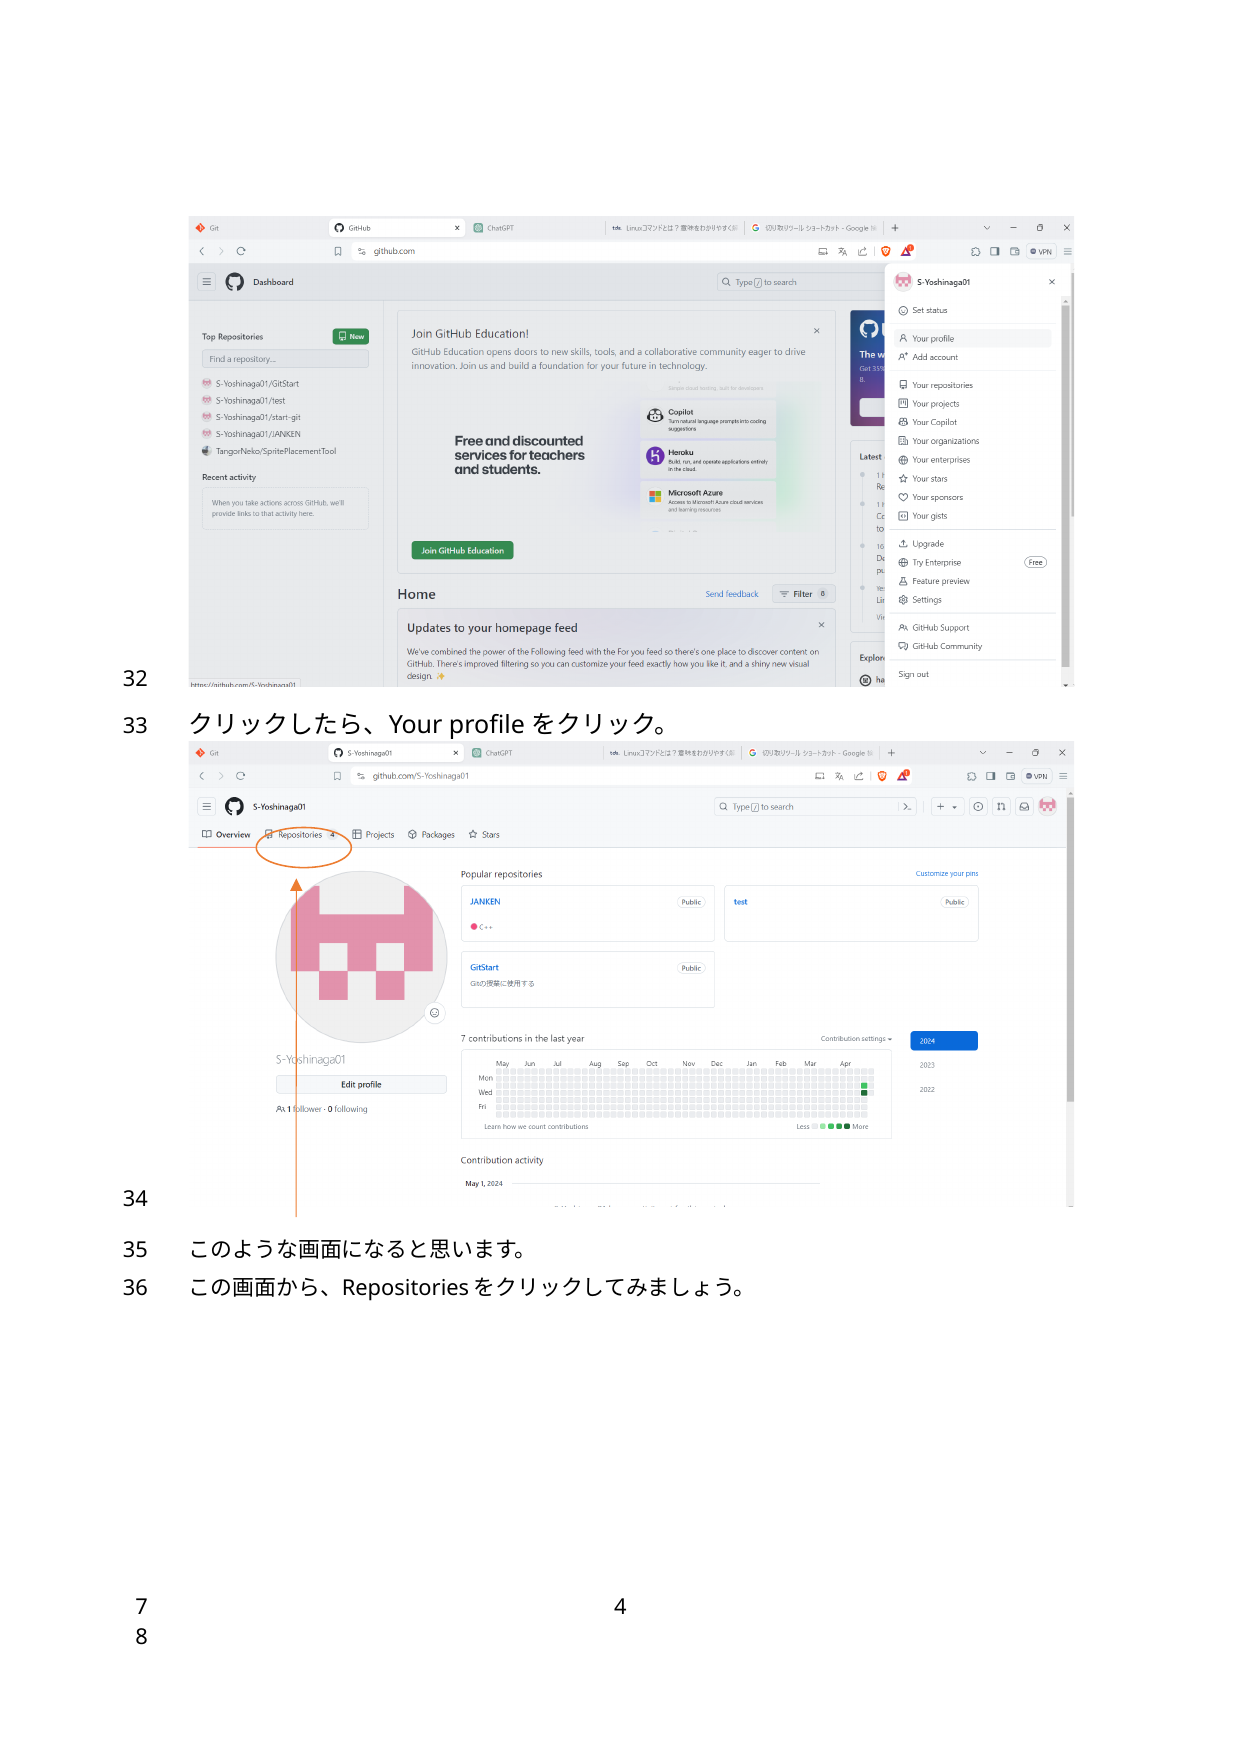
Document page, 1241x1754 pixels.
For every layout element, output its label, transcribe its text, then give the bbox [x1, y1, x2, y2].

picture [188, 216, 1075, 687]
picture [188, 741, 1075, 1207]
text このような画面になると思います。 [188, 1229, 1063, 1267]
text クリックしたら、Your profile をクリック。 [188, 704, 1063, 741]
text この画面から、Repositoriesをクリックしてみましょう。 [188, 1267, 1063, 1304]
